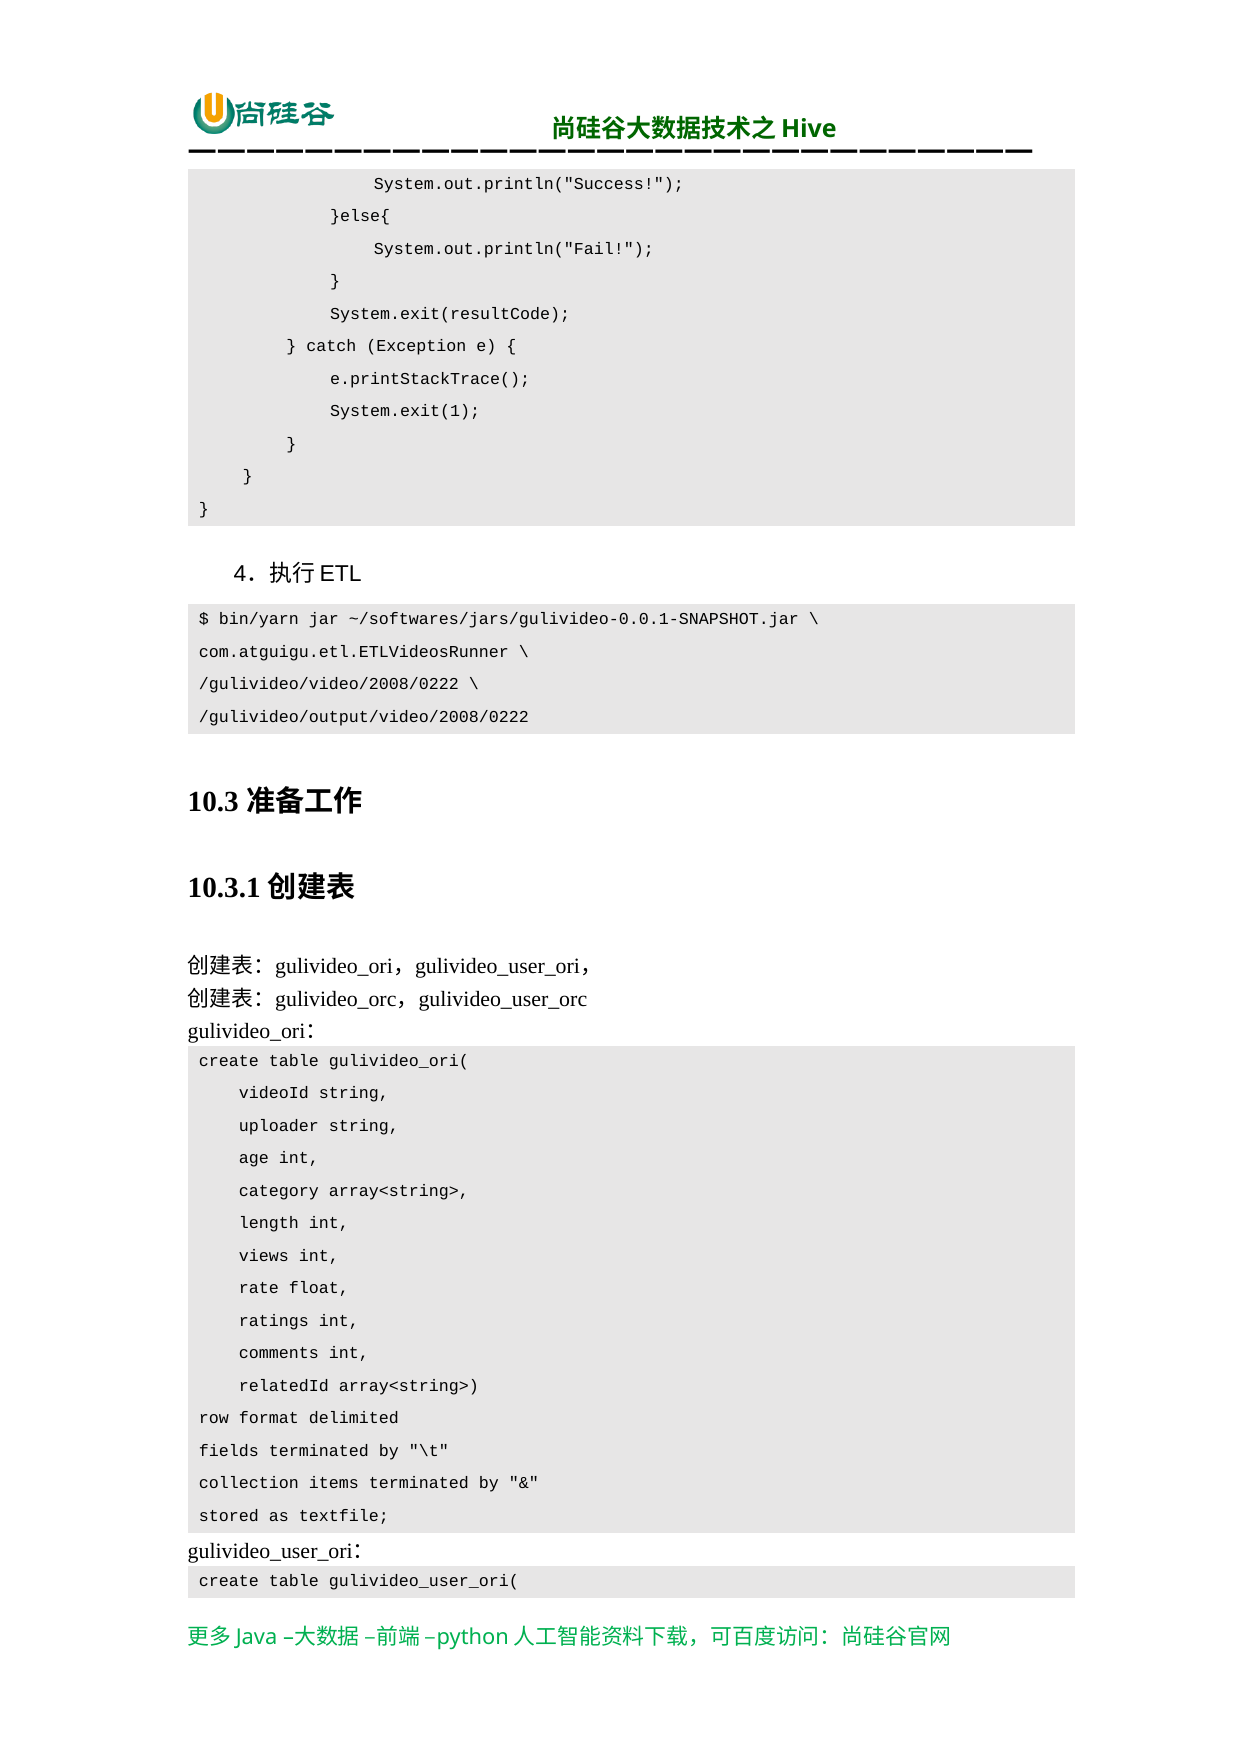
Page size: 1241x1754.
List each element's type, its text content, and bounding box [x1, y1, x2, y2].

text gulivideo_ori： [187, 1013, 1053, 1046]
text gulivideo_user_ori： [187, 1533, 1053, 1566]
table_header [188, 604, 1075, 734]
text 创建表：gulivideo_orc，gulivideo_user_orc [187, 981, 1053, 1013]
subtitle 10.3.1 创建表 [187, 853, 1053, 918]
text 4．执行ETL [187, 539, 1053, 604]
picture [187, 88, 338, 138]
subtitle 10.3 准备工作 [187, 766, 1053, 831]
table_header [188, 169, 1075, 526]
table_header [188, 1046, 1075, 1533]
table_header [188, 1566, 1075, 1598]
text 创建表：gulivideo_ori，gulivideo_user_ori， [187, 948, 1053, 981]
